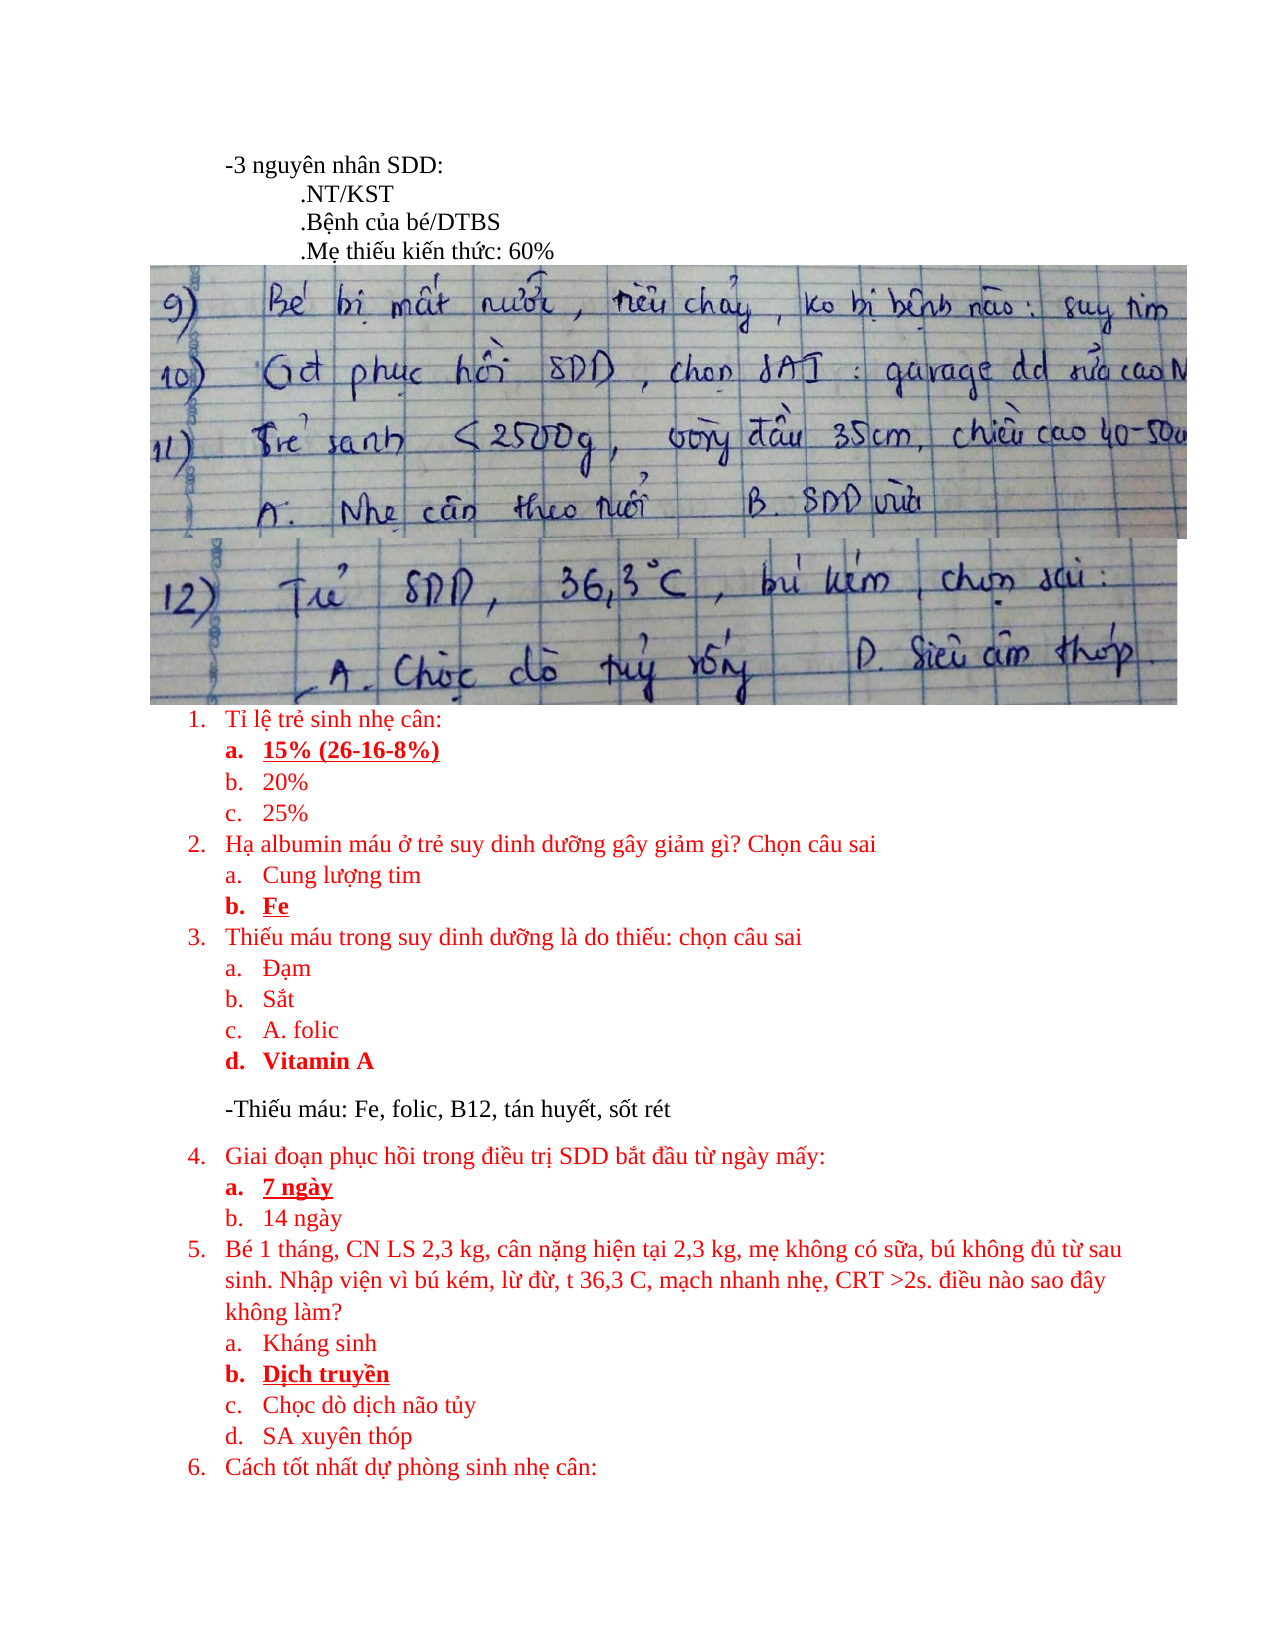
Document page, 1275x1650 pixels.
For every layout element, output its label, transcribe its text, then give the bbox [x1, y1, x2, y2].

list 20% [225, 767, 1125, 795]
text .Bệnh của bé/DTBS [150, 207, 1125, 236]
list Giai đoạn phục hồi trong điều trị SDD bắt đầu từ ngày mấy: [187, 1141, 1125, 1170]
text .Mẹ thiếu kiến thức: 60% [150, 236, 1125, 265]
list Thiếu máu trong suy dinh dưỡng là do thiếu: chọn câu sai [187, 922, 1125, 951]
text .NT/KST [150, 179, 1125, 207]
list SA xuyên thóp [225, 1421, 1125, 1449]
picture [150, 265, 1189, 705]
list Bé 1 tháng, CN LS 2,3 kg, cân nặng hiện tại 2,3 kg, mẹ không có sữa, bú không đủ từ sau sinh. Nhập viện vì bú kém, lừ đừ, t 36,3 C, mạch nhanh nhẹ, CRT >2s. điều nào sao đây không làm? [187, 1234, 1125, 1325]
text -Thiếu máu: Fe, folic, B12, tán huyết, sốt rét [225, 1094, 1125, 1122]
list Fe [225, 891, 1125, 919]
list Sắt [225, 984, 1125, 1013]
list Dịch truyền [225, 1359, 1125, 1387]
list Kháng sinh [225, 1328, 1125, 1356]
list Cung lượng tim [225, 860, 1125, 888]
list 7 ngày [225, 1172, 1125, 1201]
list 14 ngày [225, 1203, 1125, 1232]
list Chọc dò dịch não tủy [225, 1390, 1125, 1418]
list 15% (26-16-8%) [225, 736, 1125, 764]
list Đạm [225, 953, 1125, 982]
list Hạ albumin máu ở trẻ suy dinh dưỡng gây giảm gì? Chọn câu sai [187, 829, 1125, 857]
list 25% [225, 798, 1125, 826]
list A. folic [225, 1015, 1125, 1044]
text -3 nguyên nhân SDD: [150, 150, 1125, 179]
list Tỉ lệ trẻ sinh nhẹ cân: [187, 705, 1125, 733]
list Cách tốt nhất dự phòng sinh nhẹ cân: [187, 1452, 1125, 1481]
list Vitamin A [225, 1046, 1125, 1075]
